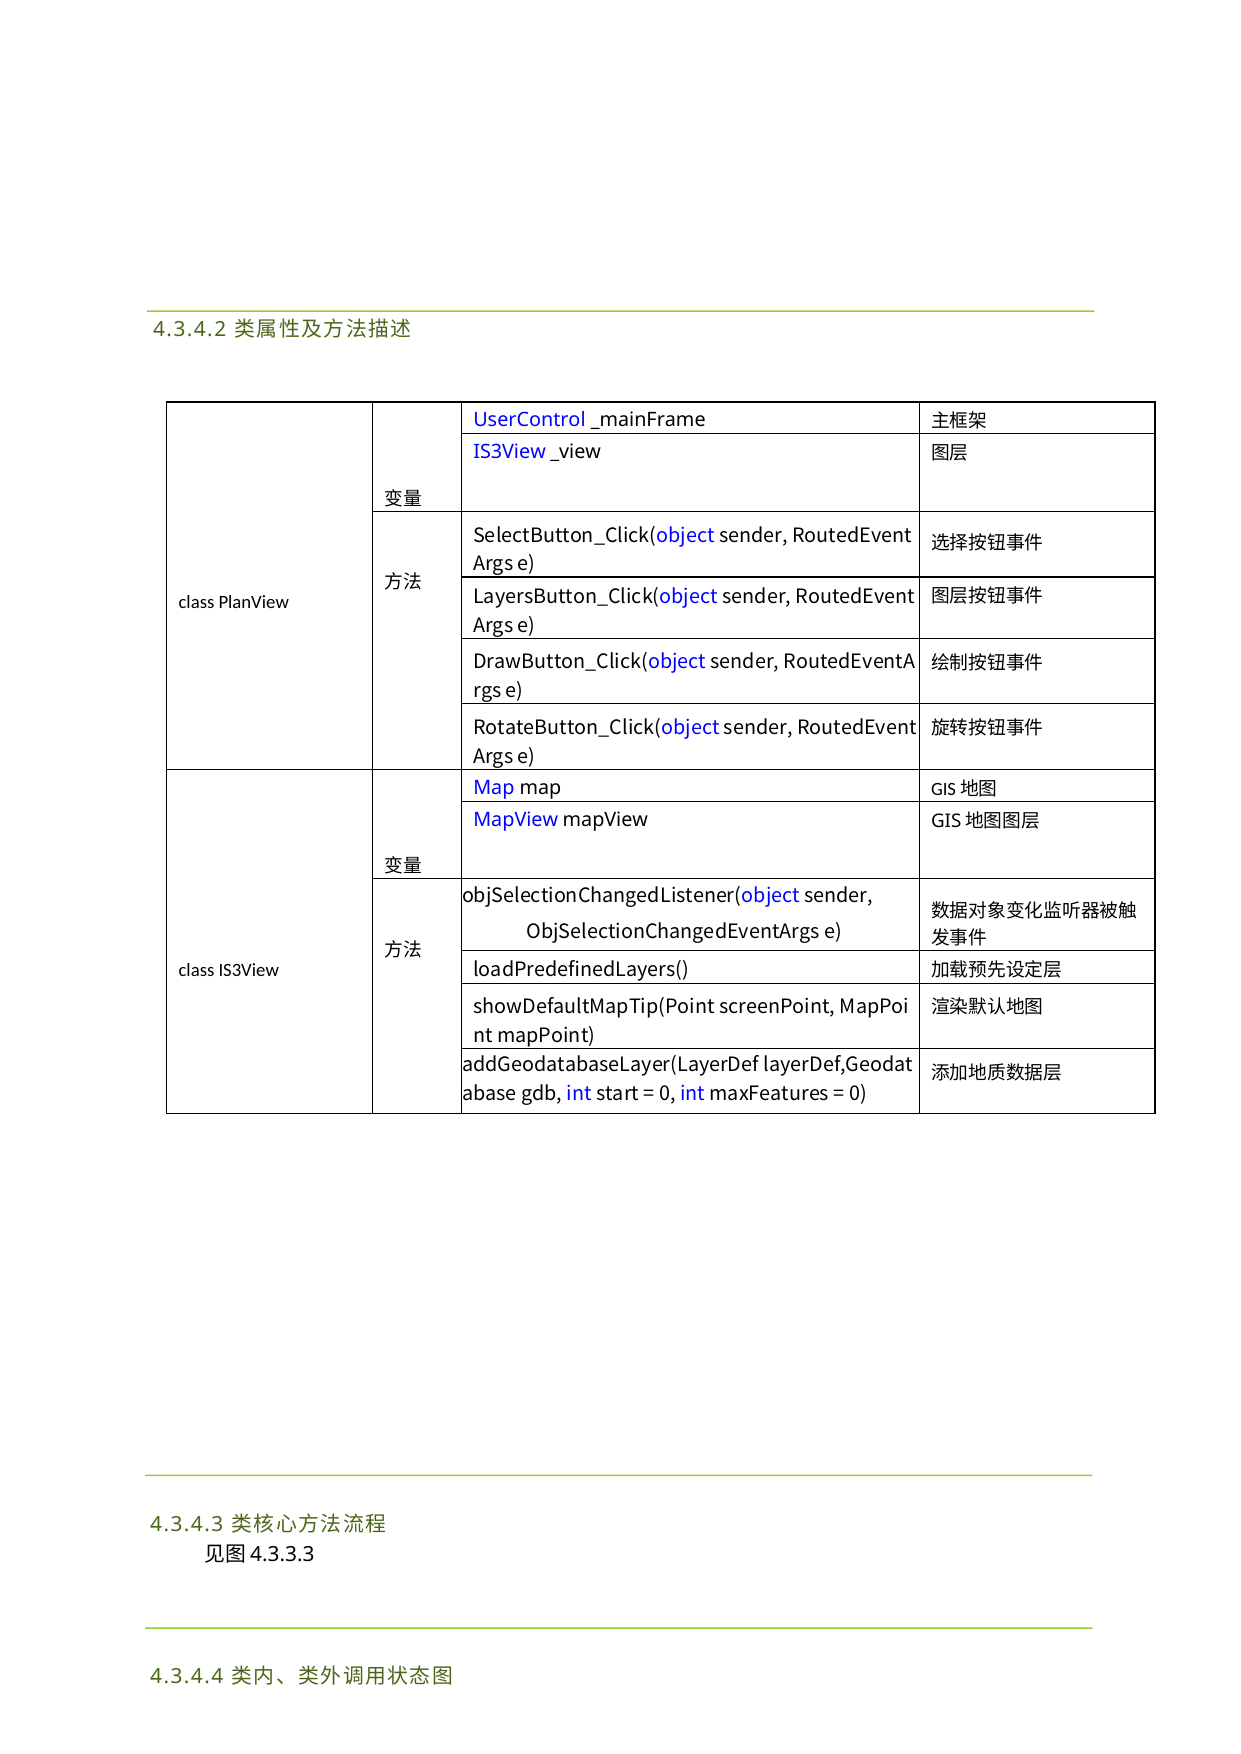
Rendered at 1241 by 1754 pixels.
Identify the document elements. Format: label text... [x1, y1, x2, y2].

table_cell 图层 [920, 434, 1154, 511]
table_cell MapView mapView [462, 802, 919, 878]
table_cell 数据对象变化监听器被触发事件 [920, 879, 1154, 949]
table_cell Map map [462, 770, 919, 801]
table_cell 加载预先设定层 [920, 951, 1154, 982]
table_cell 旋转按钮事件 [920, 704, 1154, 769]
table_cell DrawButton_Click(object sender, RoutedEventArgs e) [462, 639, 919, 703]
text 4.3.4.4 类内、类外调用状态图 [129, 1660, 1192, 1690]
text 4.3.4.2 类属性及方法描述 [129, 297, 1192, 343]
table_cell loadPredefinedLayers() [462, 951, 919, 982]
table_cell [167, 1048, 372, 1113]
table_cell 绘制按钮事件 [920, 639, 1154, 703]
table_cell addGeodatabaseLayer(LayerDef layerDef,Geodatabase gdb, int start = 0, int maxFeatures = 0) [462, 1049, 919, 1113]
table_header 变量 [373, 403, 461, 511]
table_cell 渲染默认地图 [920, 984, 1154, 1048]
text 见图4.3.3.3 [129, 1537, 1192, 1568]
table_header UserControl _mainFrame [462, 403, 919, 433]
table_cell RotateButton_Click(object sender, RoutedEventArgs e) [462, 704, 919, 769]
table_cell 方法 [373, 512, 461, 703]
table_cell class IS3View [167, 770, 372, 1048]
table_cell 图层按钮事件 [920, 578, 1154, 638]
table_cell objSelectionChangedListener(object sender, ObjSelectionChangedEventArgs e) [462, 879, 919, 949]
table_cell [373, 703, 461, 769]
table_cell 选择按钮事件 [920, 512, 1154, 576]
table_cell 变量 [373, 770, 461, 878]
table_cell 添加地质数据层 [920, 1049, 1154, 1113]
table_cell SelectButton_Click(object sender, RoutedEventArgs e) [462, 512, 919, 576]
table_cell [167, 703, 372, 769]
table_cell GIS地图图层 [920, 802, 1154, 878]
table_cell showDefaultMapTip(Point screenPoint, MapPoint mapPoint) [462, 984, 919, 1048]
table_cell 方法 [373, 879, 461, 1048]
table_header 主框架 [920, 403, 1154, 433]
table_cell IS3View _view [462, 434, 919, 511]
table_cell [373, 1048, 461, 1113]
text 4.3.4.3 类核心方法流程 [129, 1507, 1192, 1537]
table_cell LayersButton_Click(object sender, RoutedEventArgs e) [462, 578, 919, 638]
table_cell GIS地图 [920, 770, 1154, 801]
table_header class PlanView [167, 403, 372, 703]
